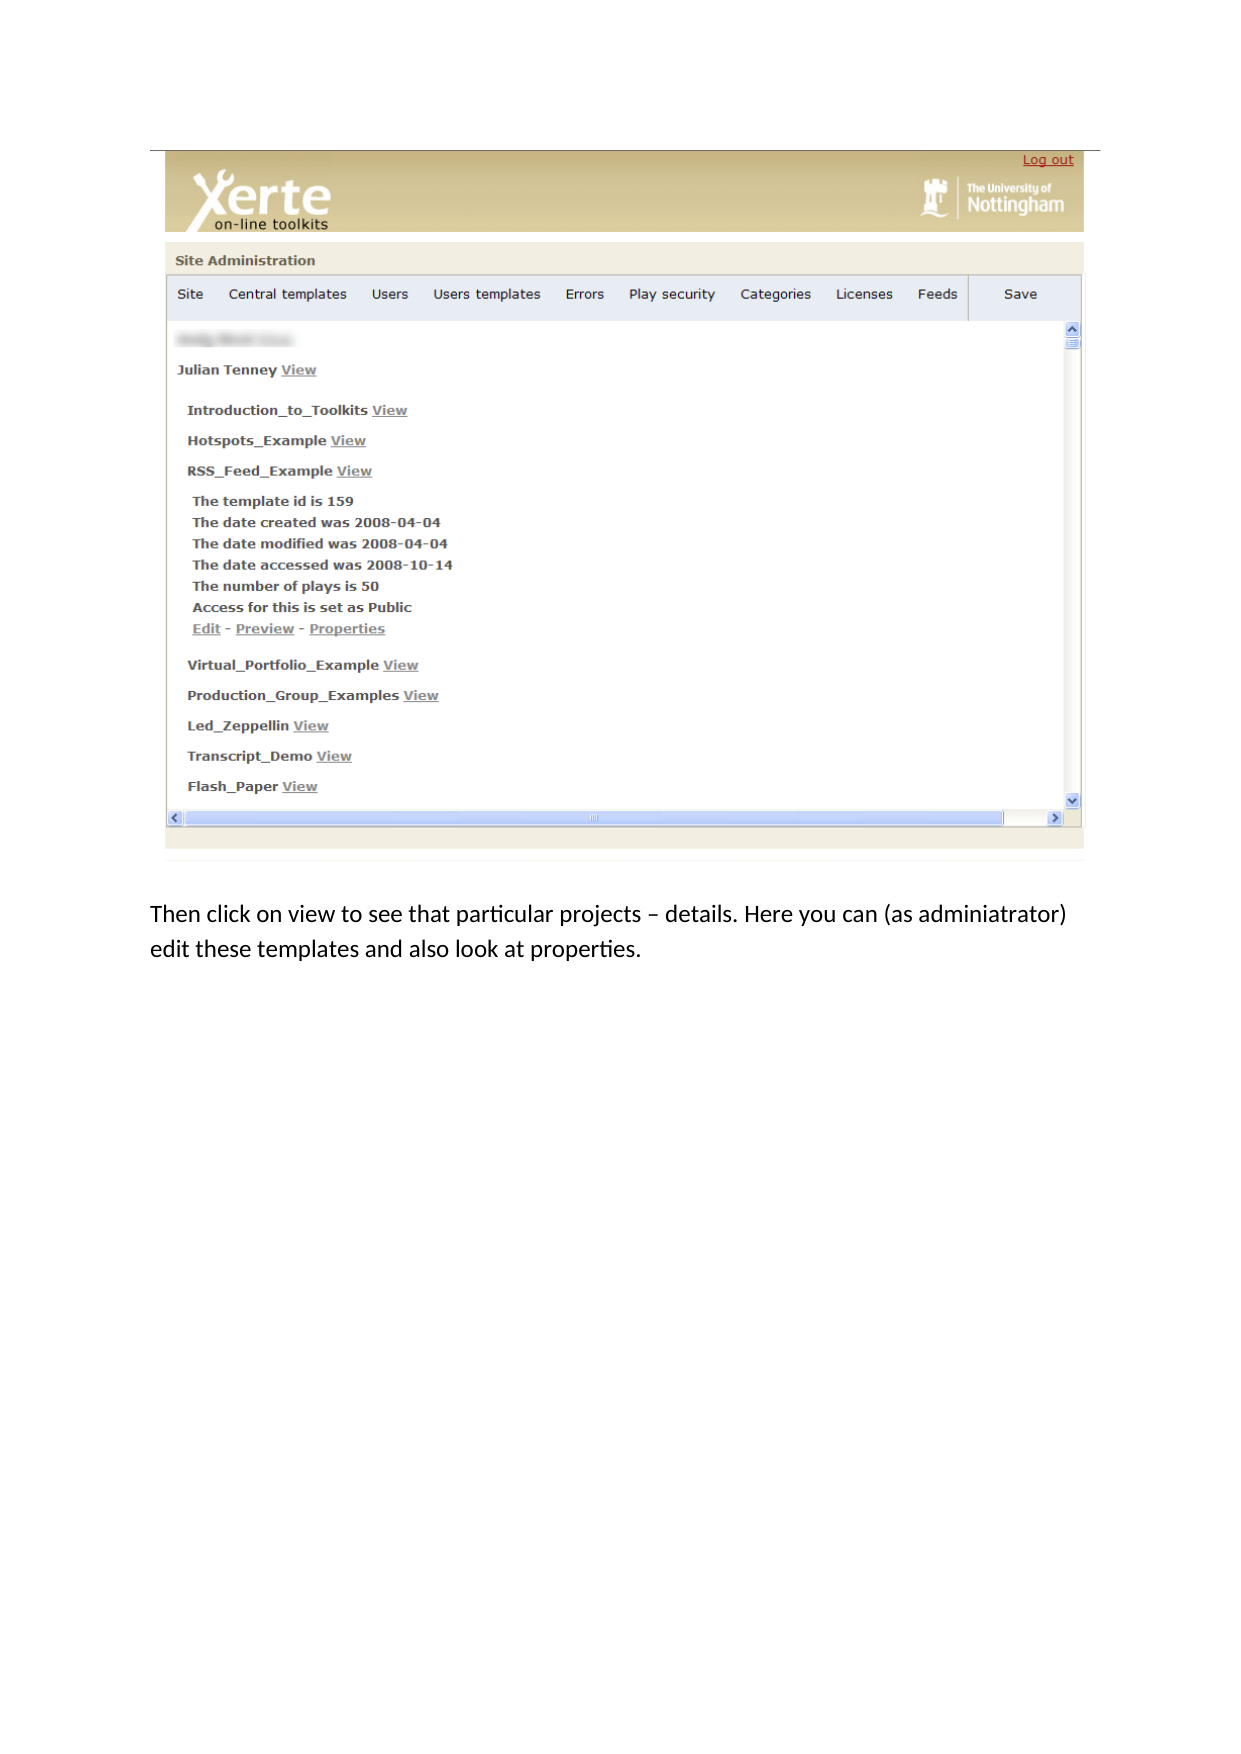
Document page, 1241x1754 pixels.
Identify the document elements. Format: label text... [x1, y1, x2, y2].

text Then click on view to see that particular projects – details. Here you can (as adminiatrator) edit these templates and also look at properties. [150, 898, 1090, 964]
picture [150, 150, 1101, 874]
